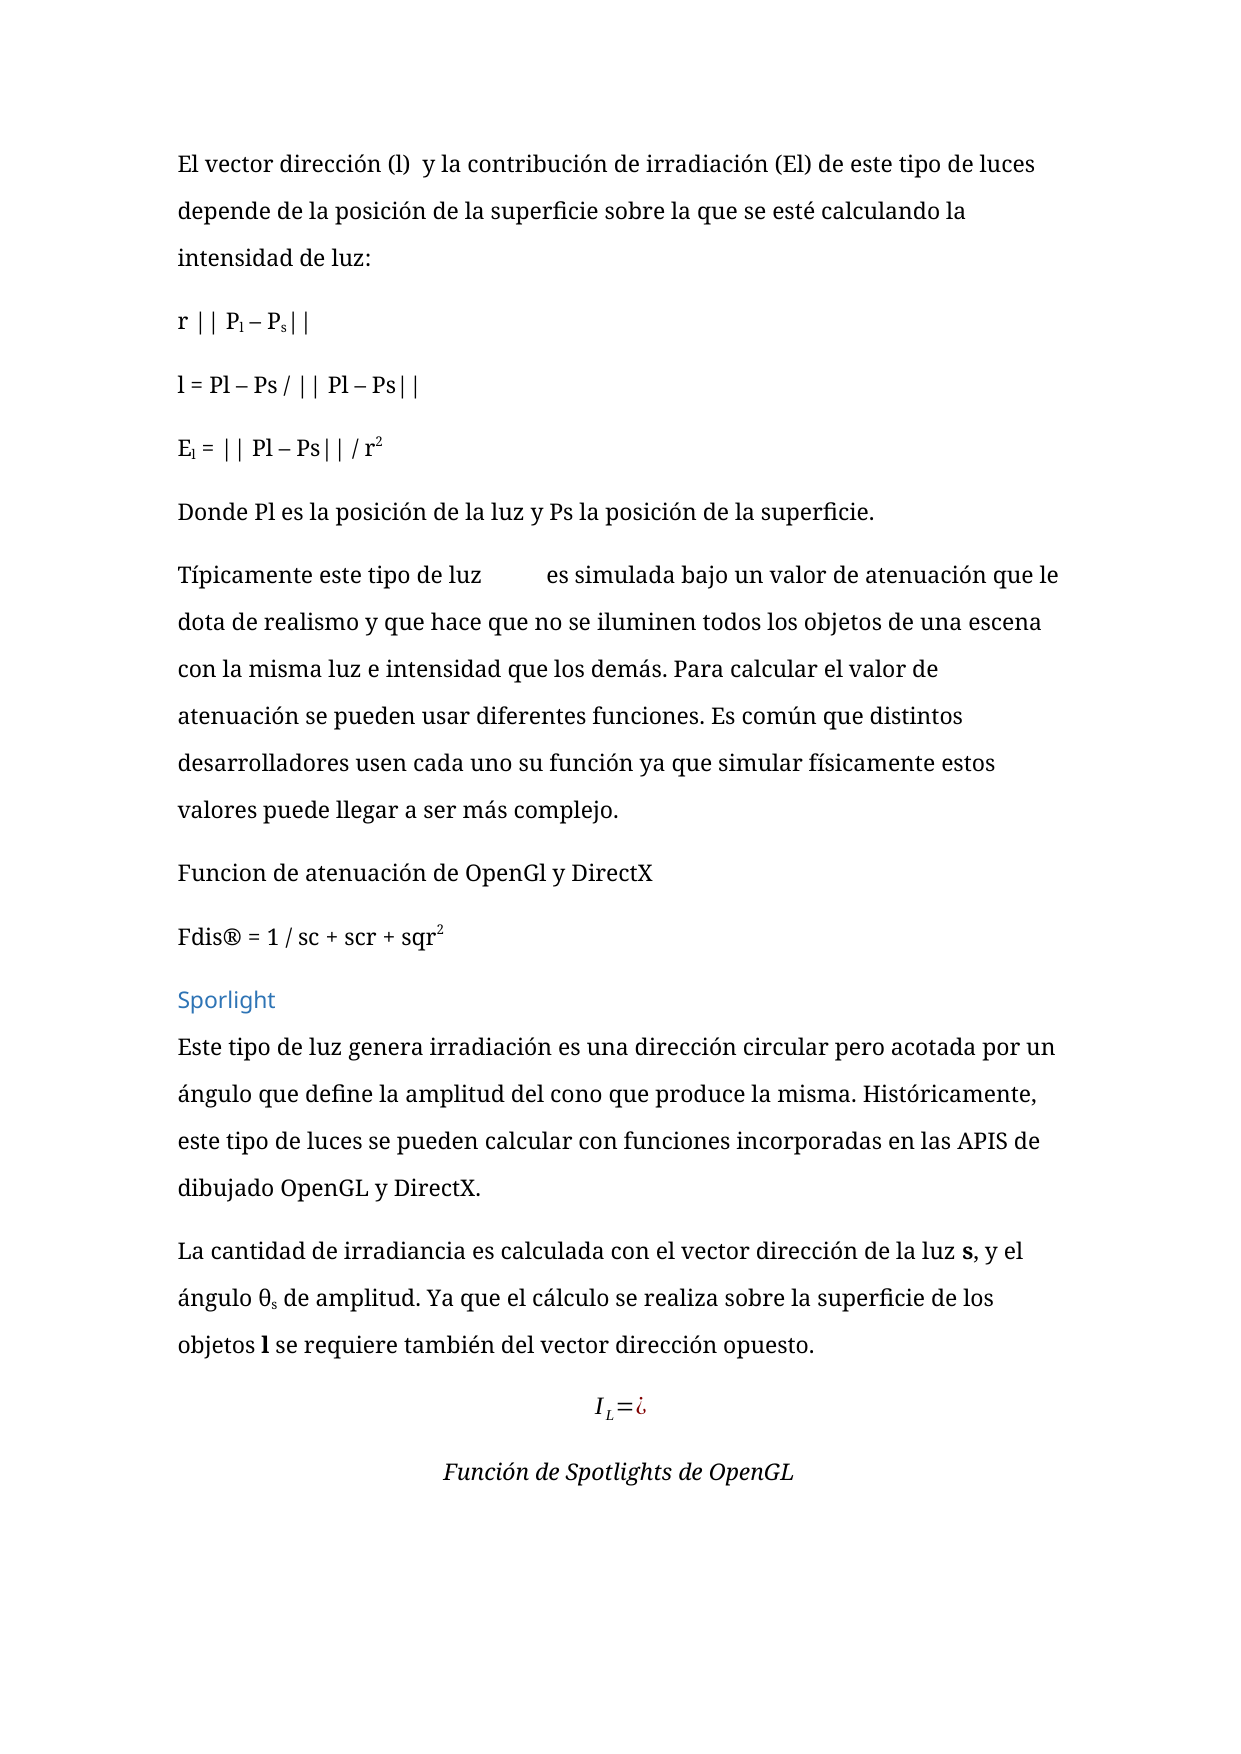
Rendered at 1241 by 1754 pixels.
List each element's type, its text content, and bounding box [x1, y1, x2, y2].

subtitle Sporlight [177, 984, 1063, 1015]
text Fdis® = 1 / sc + scr + sqr2 [177, 921, 1063, 952]
text El vector dirección (l) y la contribución de irradiación (El) de este tipo de luces depende de la posición de la superficie sobre la que se esté calculando la intensidad de luz: [177, 148, 1063, 273]
text El = || Pl – Ps|| / r2 [177, 432, 1063, 463]
text Típicamente este tipo de luz es simulada bajo un valor de atenuación que le dota de realismo y que hace que no se iluminen todos los objetos de una escena con la misma luz e intensidad que los demás. Para calcular el valor de atenuación se pueden usar diferentes funciones. Es común que distintos desarrolladores usen cada uno su función ya que simular físicamente estos valores puede llegar a ser más complejo. [177, 559, 1063, 825]
text Este tipo de luz genera irradiación es una dirección circular pero acotada por un ángulo que define la amplitud del cono que produce la misma. Históricamente, este tipo de luces se pueden calcular con funciones incorporadas en las APIS de dibujado OpenGL y DirectX. [177, 1031, 1063, 1203]
text Función de Spotlights de OpenGL [177, 1456, 1063, 1487]
text r || Pl – Ps|| [177, 305, 1063, 336]
text La cantidad de irradiancia es calculada con el vector dirección de la luz s, y el ángulo θs de amplitud. Ya que el cálculo se realiza sobre la superficie de los objetos l se requiere también del vector dirección opuesto. [177, 1235, 1063, 1360]
text l = Pl – Ps / || Pl – Ps|| [177, 368, 1063, 400]
text Funcion de atenuación de OpenGl y DirectX [177, 857, 1063, 888]
text Donde Pl es la posición de la luz y Ps la posición de la superficie. [177, 496, 1063, 527]
